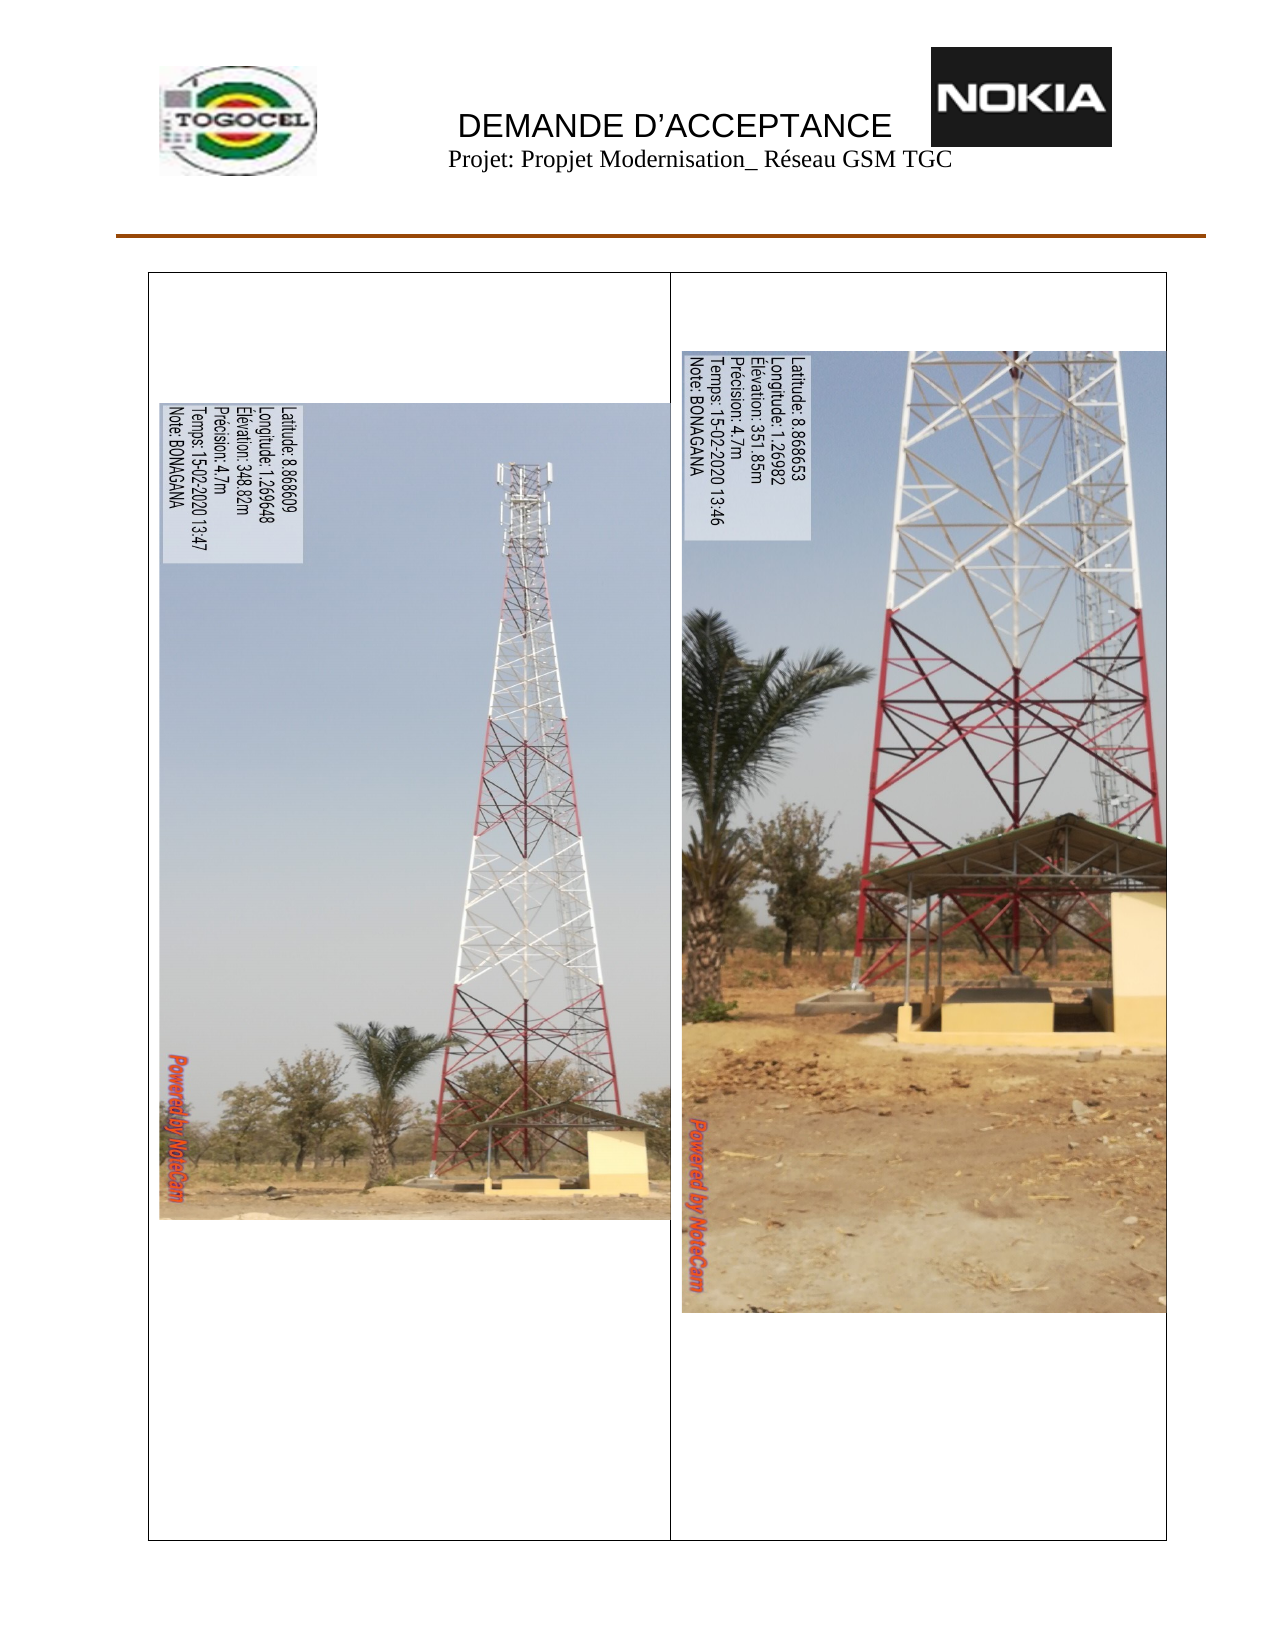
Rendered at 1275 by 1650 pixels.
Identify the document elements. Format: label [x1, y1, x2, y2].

picture [681, 351, 1167, 1313]
table_cell [149, 273, 670, 1540]
table_cell [671, 273, 1166, 1540]
picture [159, 66, 318, 176]
picture [159, 403, 671, 1220]
